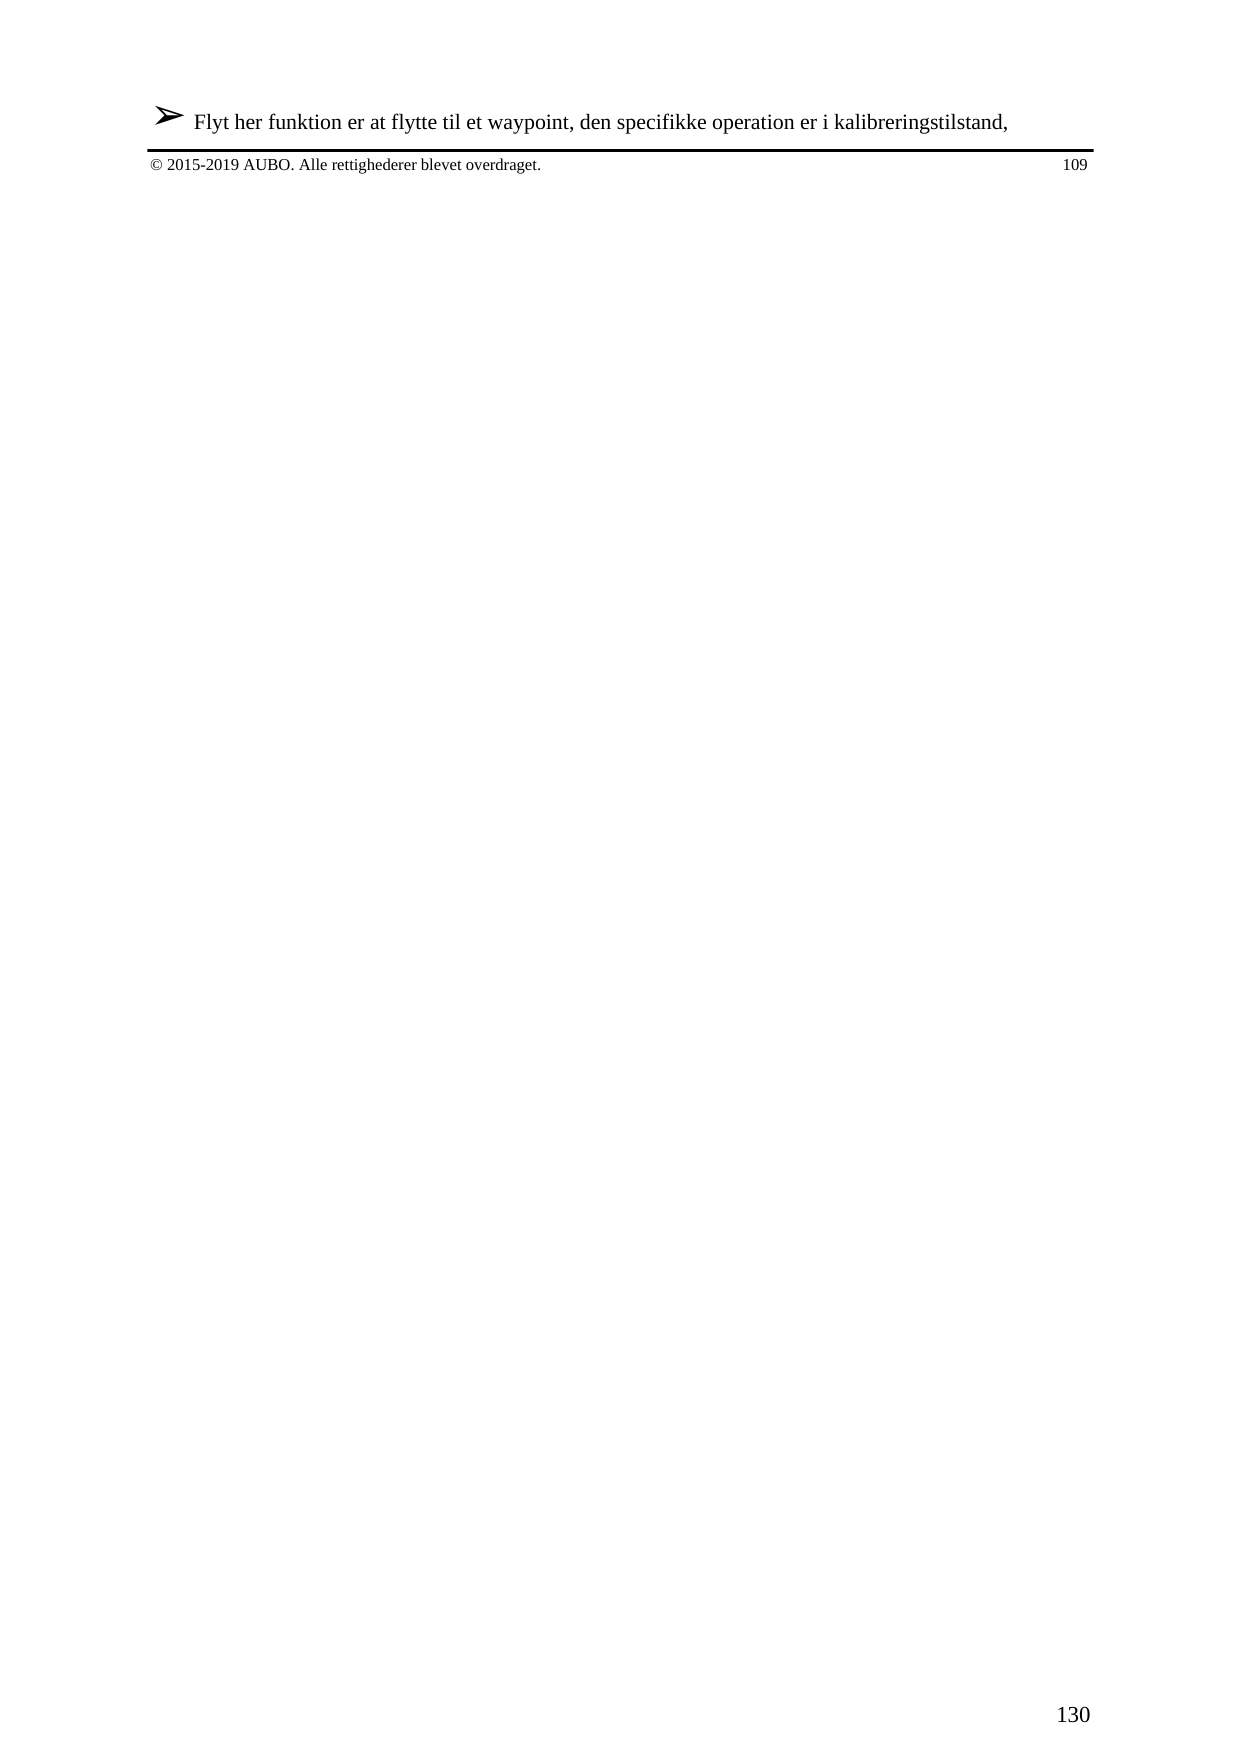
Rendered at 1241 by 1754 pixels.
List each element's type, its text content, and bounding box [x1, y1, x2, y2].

list Flyt her funktion er at flytte til et waypoint, den specifikke operation er i kalibreringstilstand, [150, 83, 1090, 142]
text © 2015-2019 AUBO. Alle rettighederer blevet overdraget. 109 [150, 154, 1090, 173]
